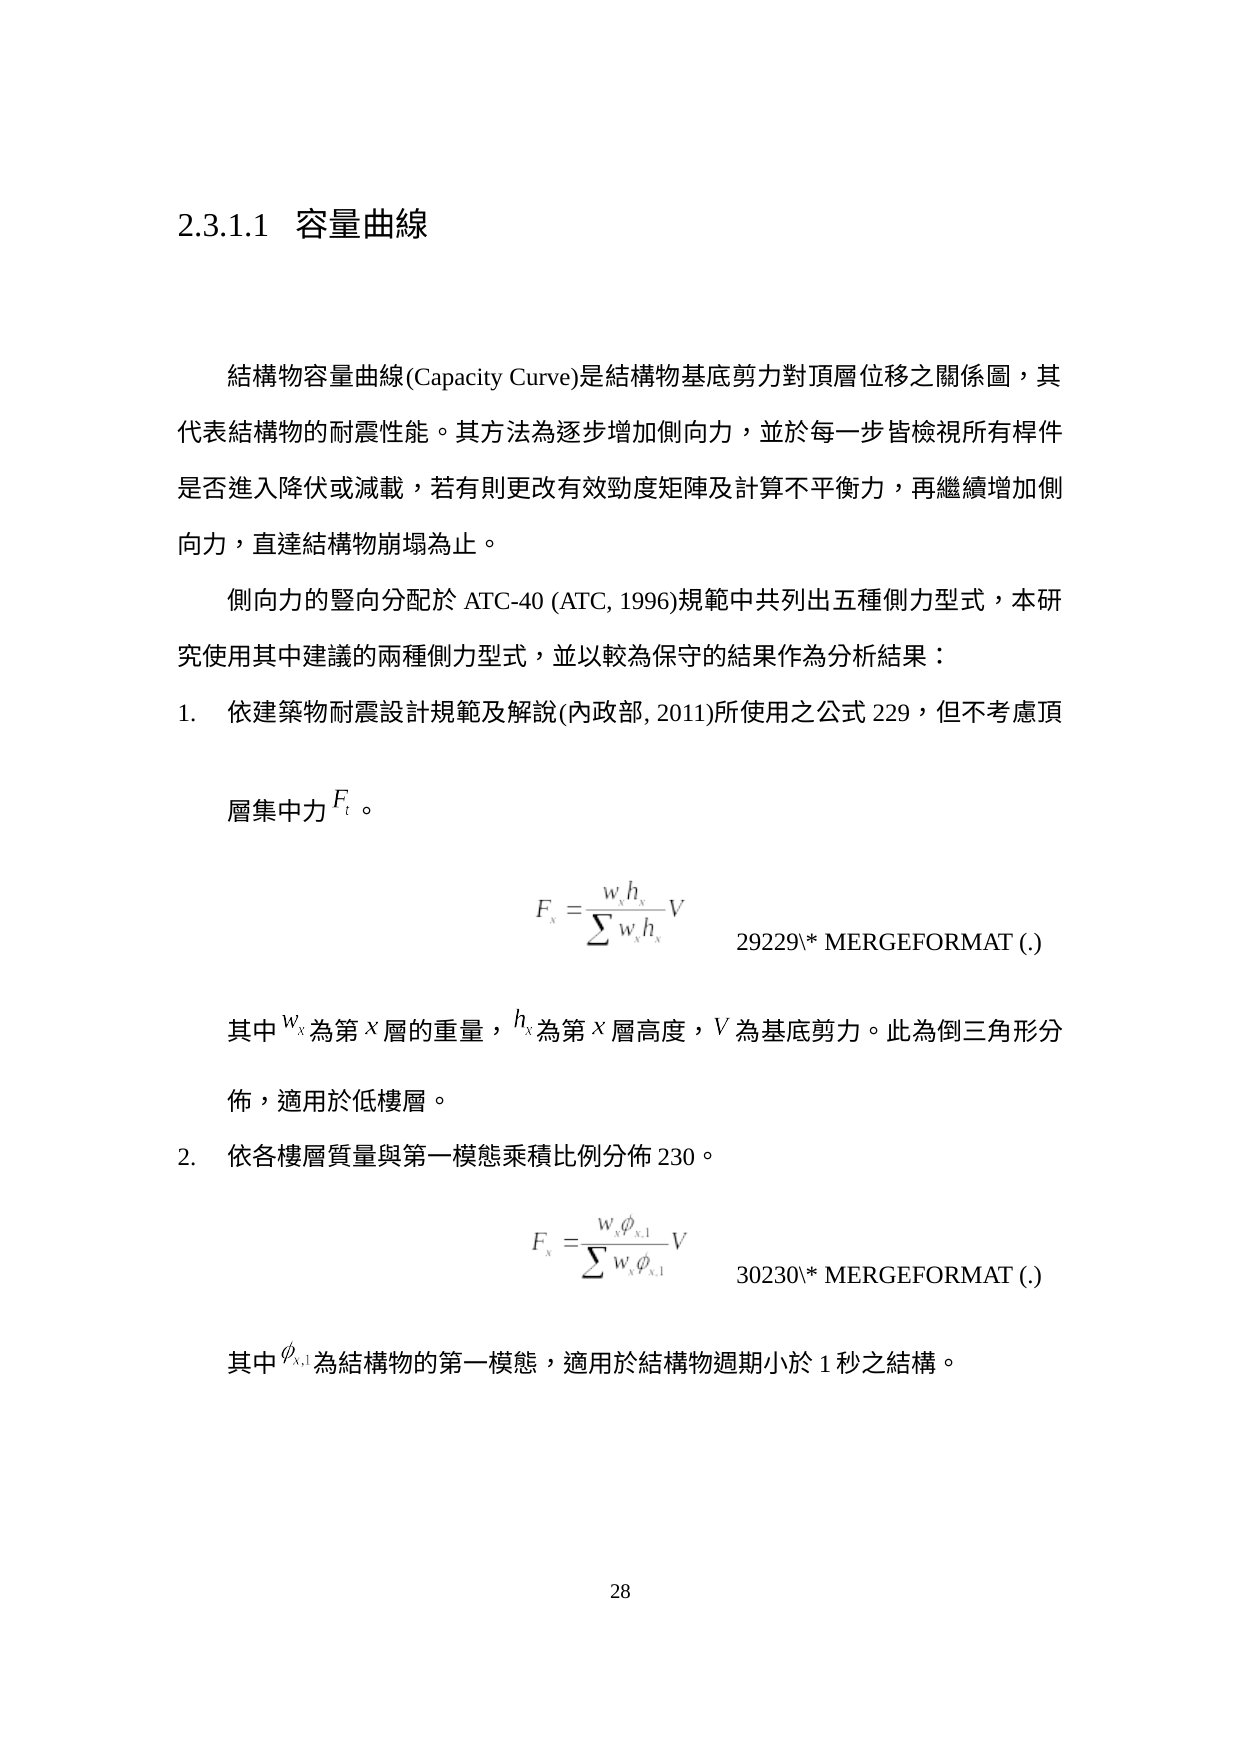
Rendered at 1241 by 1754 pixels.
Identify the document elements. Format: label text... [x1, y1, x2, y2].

text 其中為第層的重量，為第層高度，為基底剪力。此為倒三角形分佈，適用於低樓層。 [227, 987, 1063, 1118]
text 其中為結構物的第一模態，適用於結構物週期小於1秒之結構。 [227, 1319, 1063, 1394]
list 依建築物耐震設計規範及解說(內政部, 2011)所使用之公式，但不考慮頂層集中力。 [177, 692, 1063, 842]
list 依各樓層質量與第一模態乘積比例分佈。 [177, 1136, 1063, 1174]
subtitle 容量曲線 [177, 184, 1063, 259]
text 側向力的豎向分配於ATC-40 (ATC, 1996)規範中共列出五種側力型式，本研究使用其中建議的兩種側力型式，並以較為保守的結果作為分析結果： [177, 580, 1063, 674]
text 結構物容量曲線(Capacity Curve)是結構物基底剪力對頂層位移之關係圖，其代表結構物的耐震性能。其方法為逐步增加側向力，並於每一步皆檢視所有桿件是否進入降伏或減載，若有則更改有效勁度矩陣及計算不平衡力，再繼續增加側向力，直達結構物崩塌為止。 [177, 356, 1063, 562]
